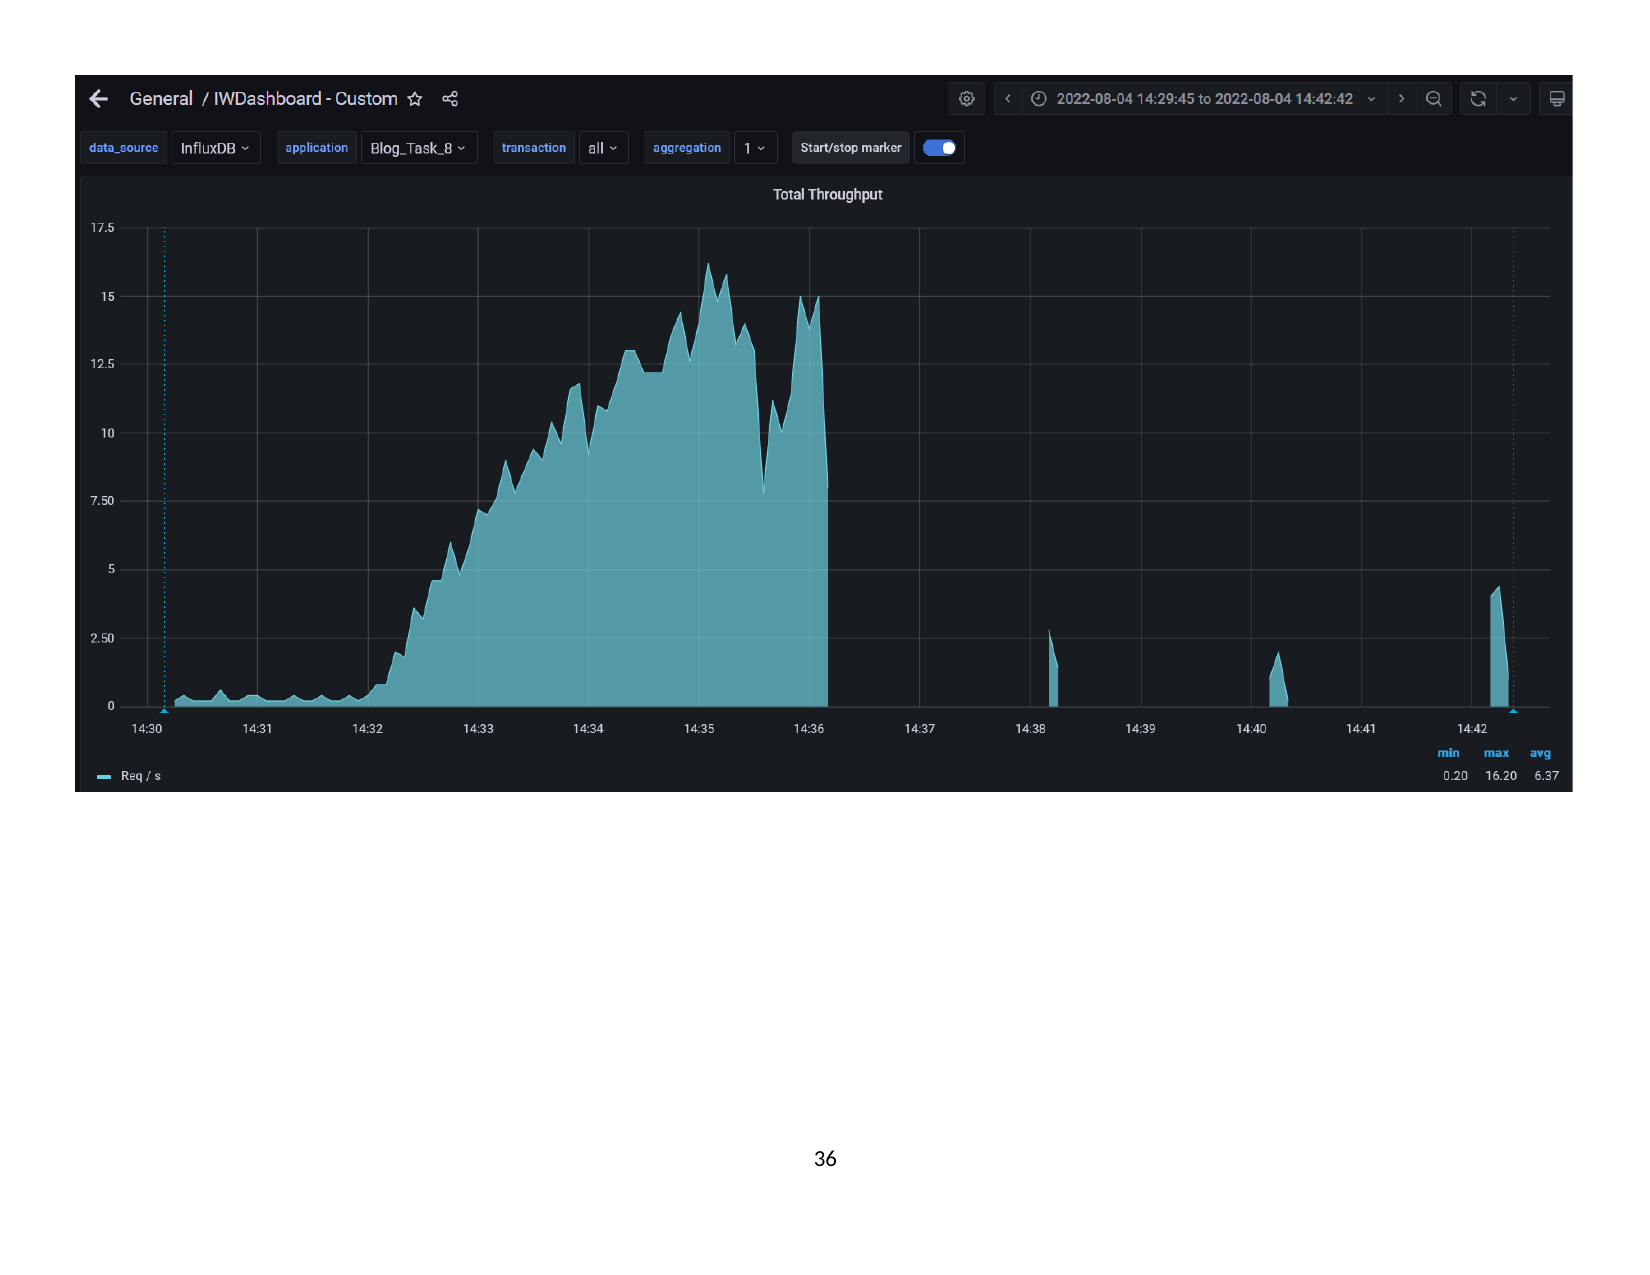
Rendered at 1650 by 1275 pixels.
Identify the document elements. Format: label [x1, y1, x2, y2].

picture [75, 75, 1573, 792]
